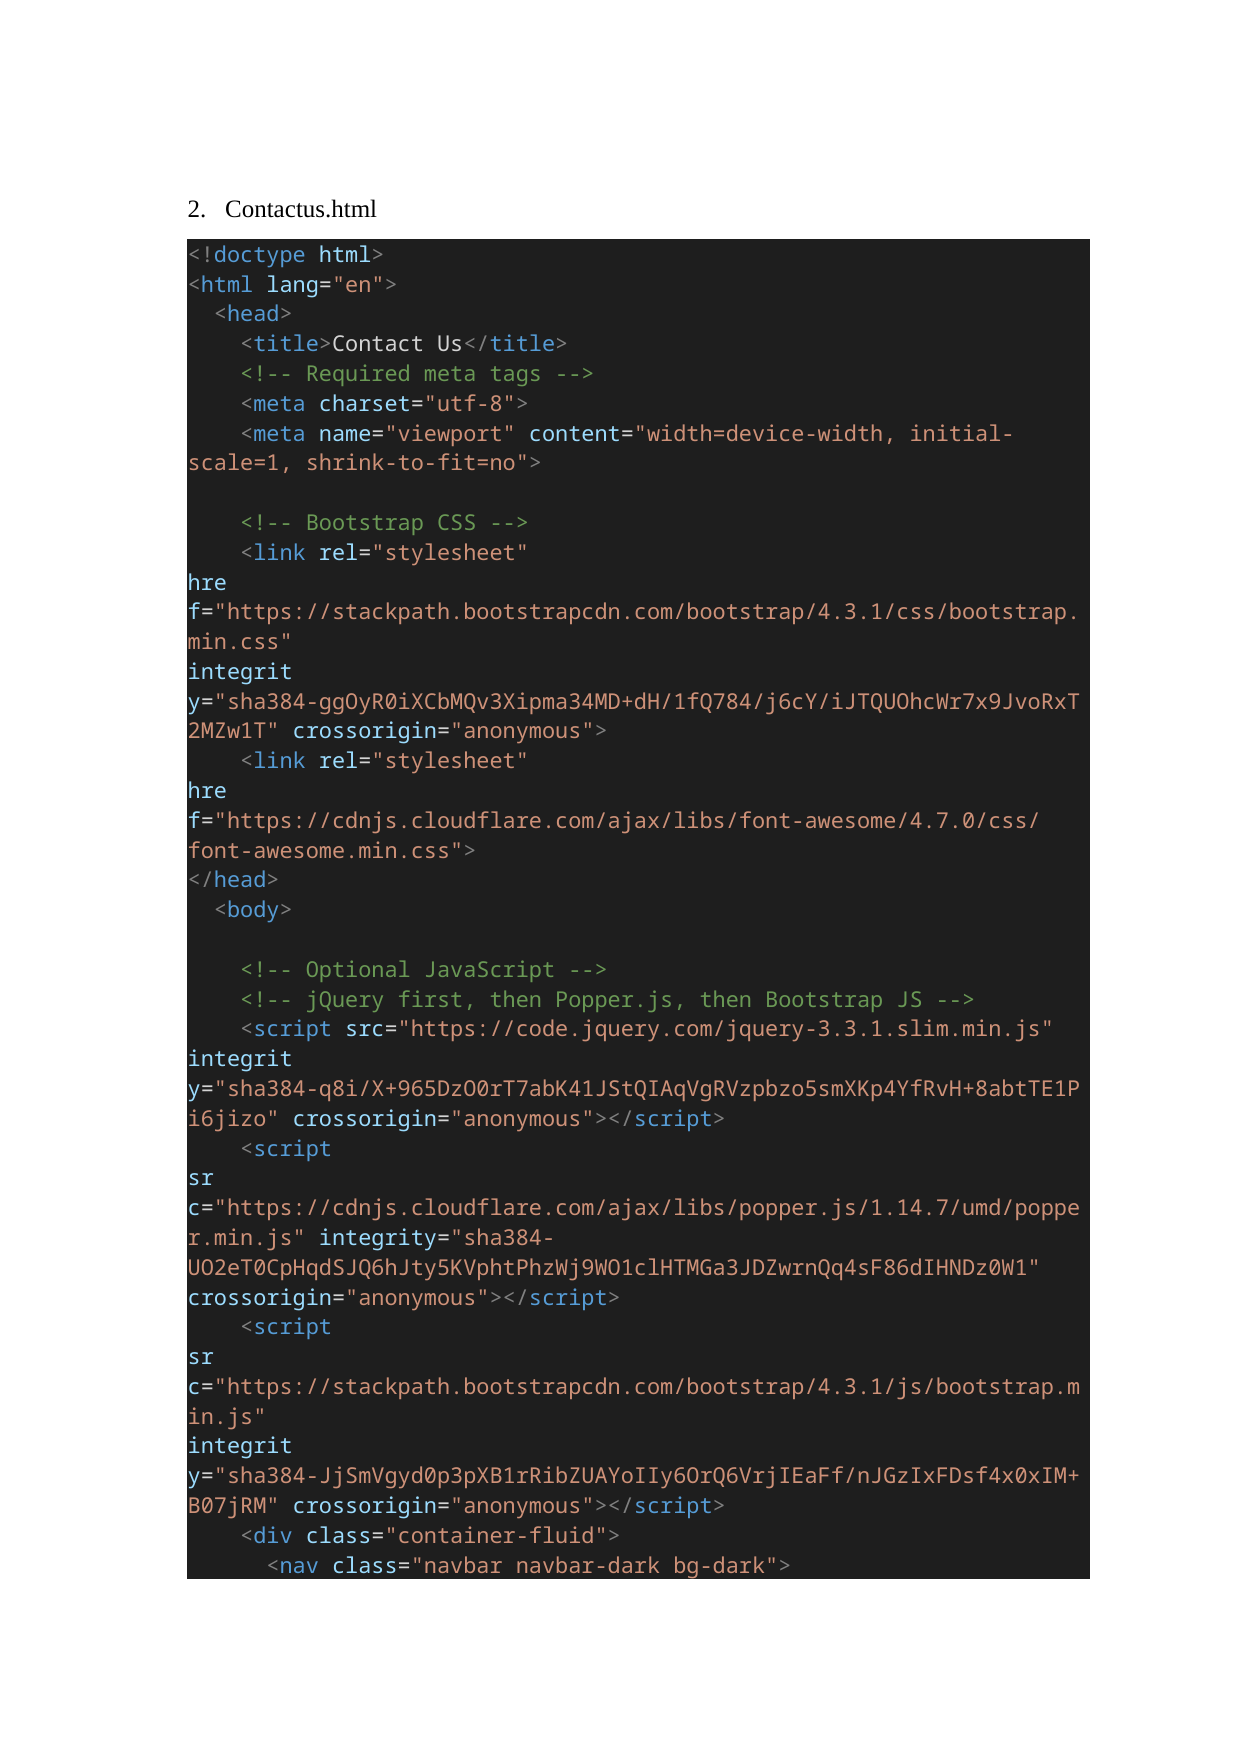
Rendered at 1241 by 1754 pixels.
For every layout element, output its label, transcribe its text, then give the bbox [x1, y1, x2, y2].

text <!-- Bootstrap CSS --> [187, 507, 1090, 537]
text <link rel="stylesheet" href="https://cdnjs.cloudflare.com/ajax/libs/font-awesome/4.7.0/css/font-awesome.min.css"> [187, 745, 1090, 864]
text <link rel="stylesheet" href="https://stackpath.bootstrapcdn.com/bootstrap/4.3.1/css/bootstrap.min.css" integrity="sha384-ggOyR0iXCbMQv3Xipma34MD+dH/1fQ784/j6cY/iJTQUOhcWr7x9JvoRxT2MZw1T" crossorigin="anonymous"> [187, 537, 1090, 745]
text <script src="https://cdnjs.cloudflare.com/ajax/libs/popper.js/1.14.7/umd/popper.min.js" integrity="sha384-UO2eT0CpHqdSJQ6hJty5KVphtPhzWj9WO1clHTMGa3JDZwrnQq4sF86dIHNDz0W1" crossorigin="anonymous"></script> [187, 1132, 1090, 1311]
text <script src="https://code.jquery.com/jquery-3.3.1.slim.min.js" integrity="sha384-q8i/X+965DzO0rT7abK41JStQIAqVgRVzpbzo5smXKp4YfRvH+8abtTE1Pi6jizo" crossorigin="anonymous"></script> [187, 1013, 1090, 1132]
list Contactus.html [187, 194, 1090, 223]
text <meta name="viewport" content="width=device-width, initial-scale=1, shrink-to-fit=no"> [187, 417, 1090, 477]
text </head> [187, 864, 1090, 894]
text <!-- Required meta tags --> [187, 358, 1090, 388]
text <!-- Optional JavaScript --> [187, 954, 1090, 983]
text <body> [187, 894, 1090, 924]
text <!doctype html> [187, 239, 1090, 268]
text <!-- jQuery first, then Popper.js, then Bootstrap JS --> [187, 983, 1090, 1013]
text <title>Contact Us</title> [187, 328, 1090, 358]
text <html lang="en"> [187, 268, 1090, 298]
text <head> [187, 298, 1090, 328]
text <meta charset="utf-8"> [187, 388, 1090, 417]
text <div class="container-fluid"> [187, 1520, 1090, 1549]
text <nav class="navbar navbar-dark bg-dark"> [187, 1549, 1090, 1579]
text <script src="https://stackpath.bootstrapcdn.com/bootstrap/4.3.1/js/bootstrap.min.js" integrity="sha384-JjSmVgyd0p3pXB1rRibZUAYoIIy6OrQ6VrjIEaFf/nJGzIxFDsf4x0xIM+B07jRM" crossorigin="anonymous"></script> [187, 1311, 1090, 1520]
